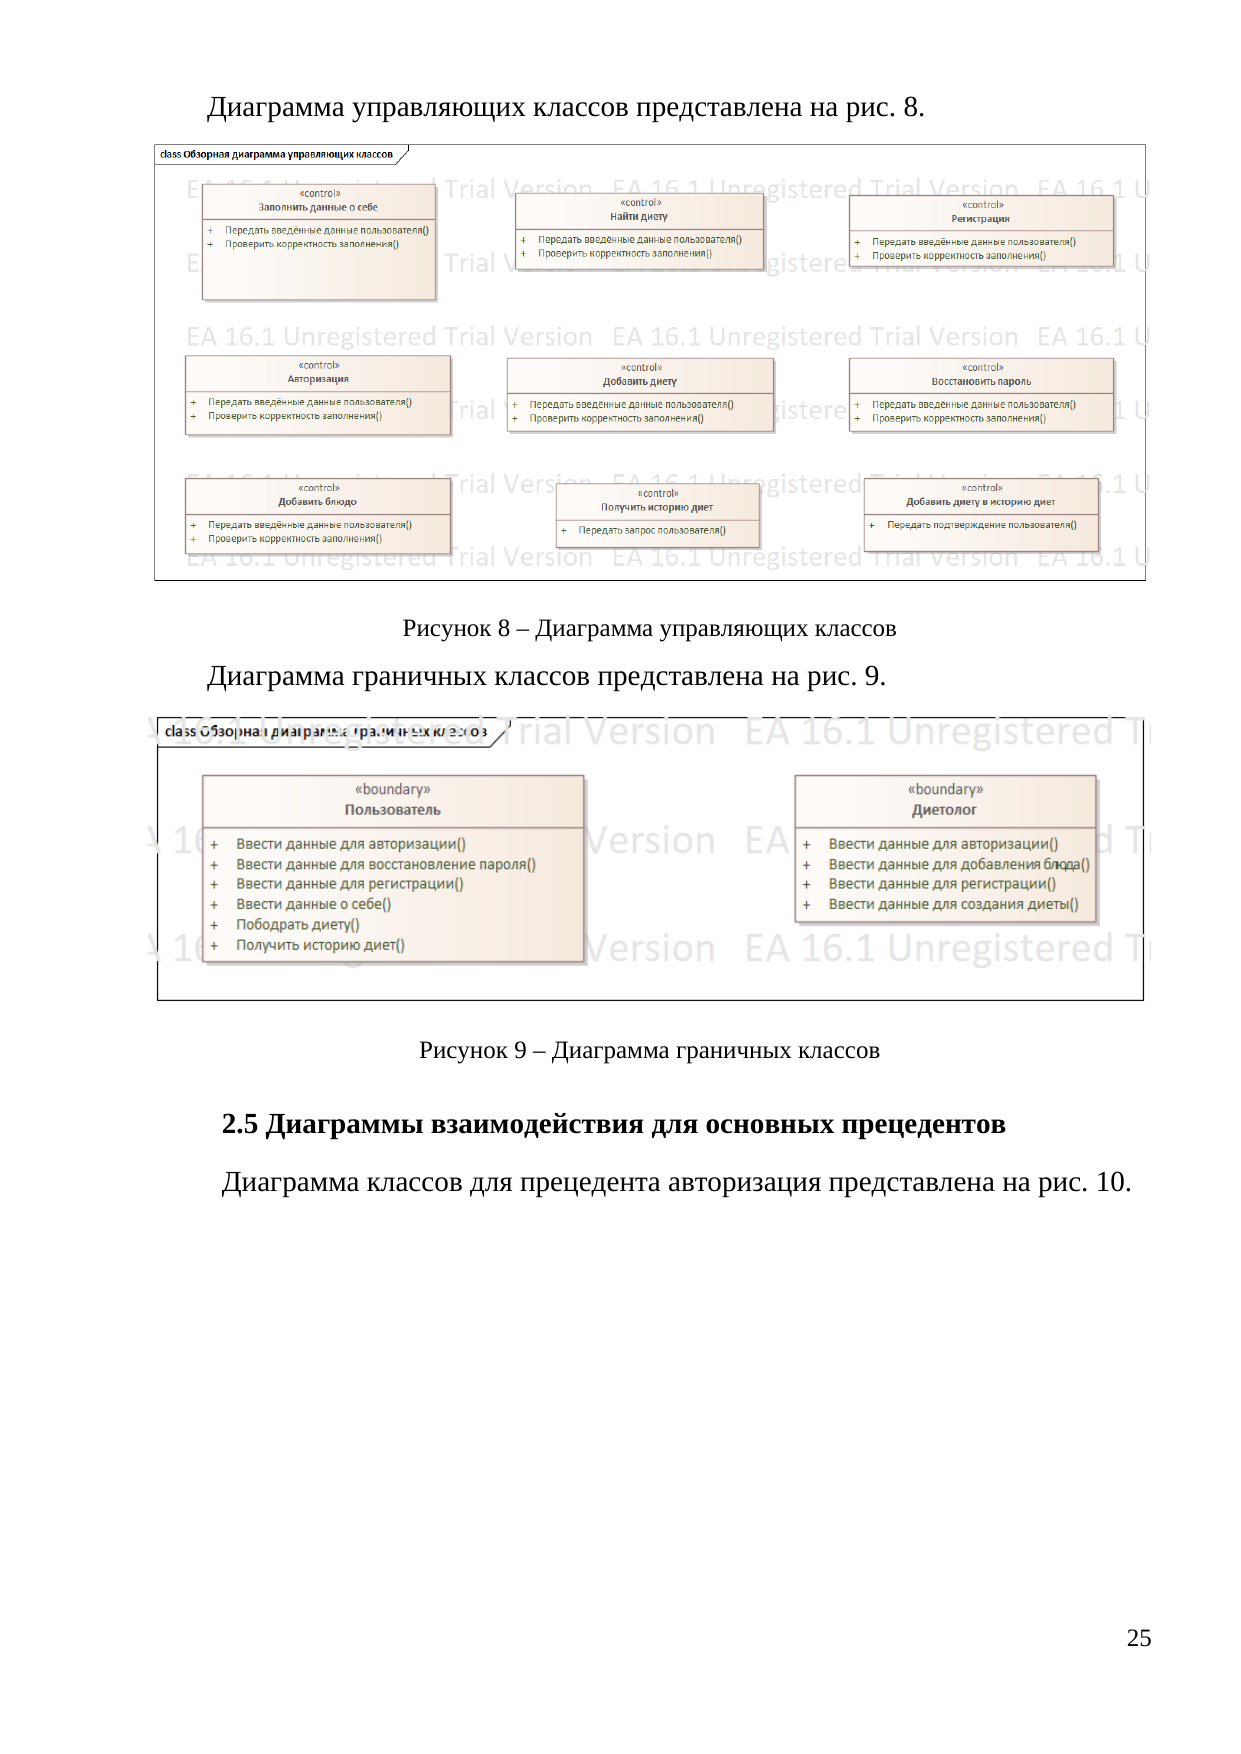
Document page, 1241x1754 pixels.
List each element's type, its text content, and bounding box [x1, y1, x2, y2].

text Рисунок 8 – Диаграмма управляющих классов [148, 613, 1152, 641]
picture [148, 708, 1152, 1009]
text Диаграмма классов для прецедента авторизация представлена на рис. 10. [148, 1164, 1152, 1198]
text Рисунок 9 – Диаграмма граничных классов [148, 1035, 1152, 1064]
subtitle 2.5 Диаграммы взаимодействия для основных прецедентов [148, 1106, 1152, 1139]
text Диаграмма управляющих классов представлена на рис. 8. [207, 89, 1152, 122]
text Диаграмма граничных классов представлена на рис. 9. [148, 658, 1152, 692]
picture [148, 138, 1152, 586]
